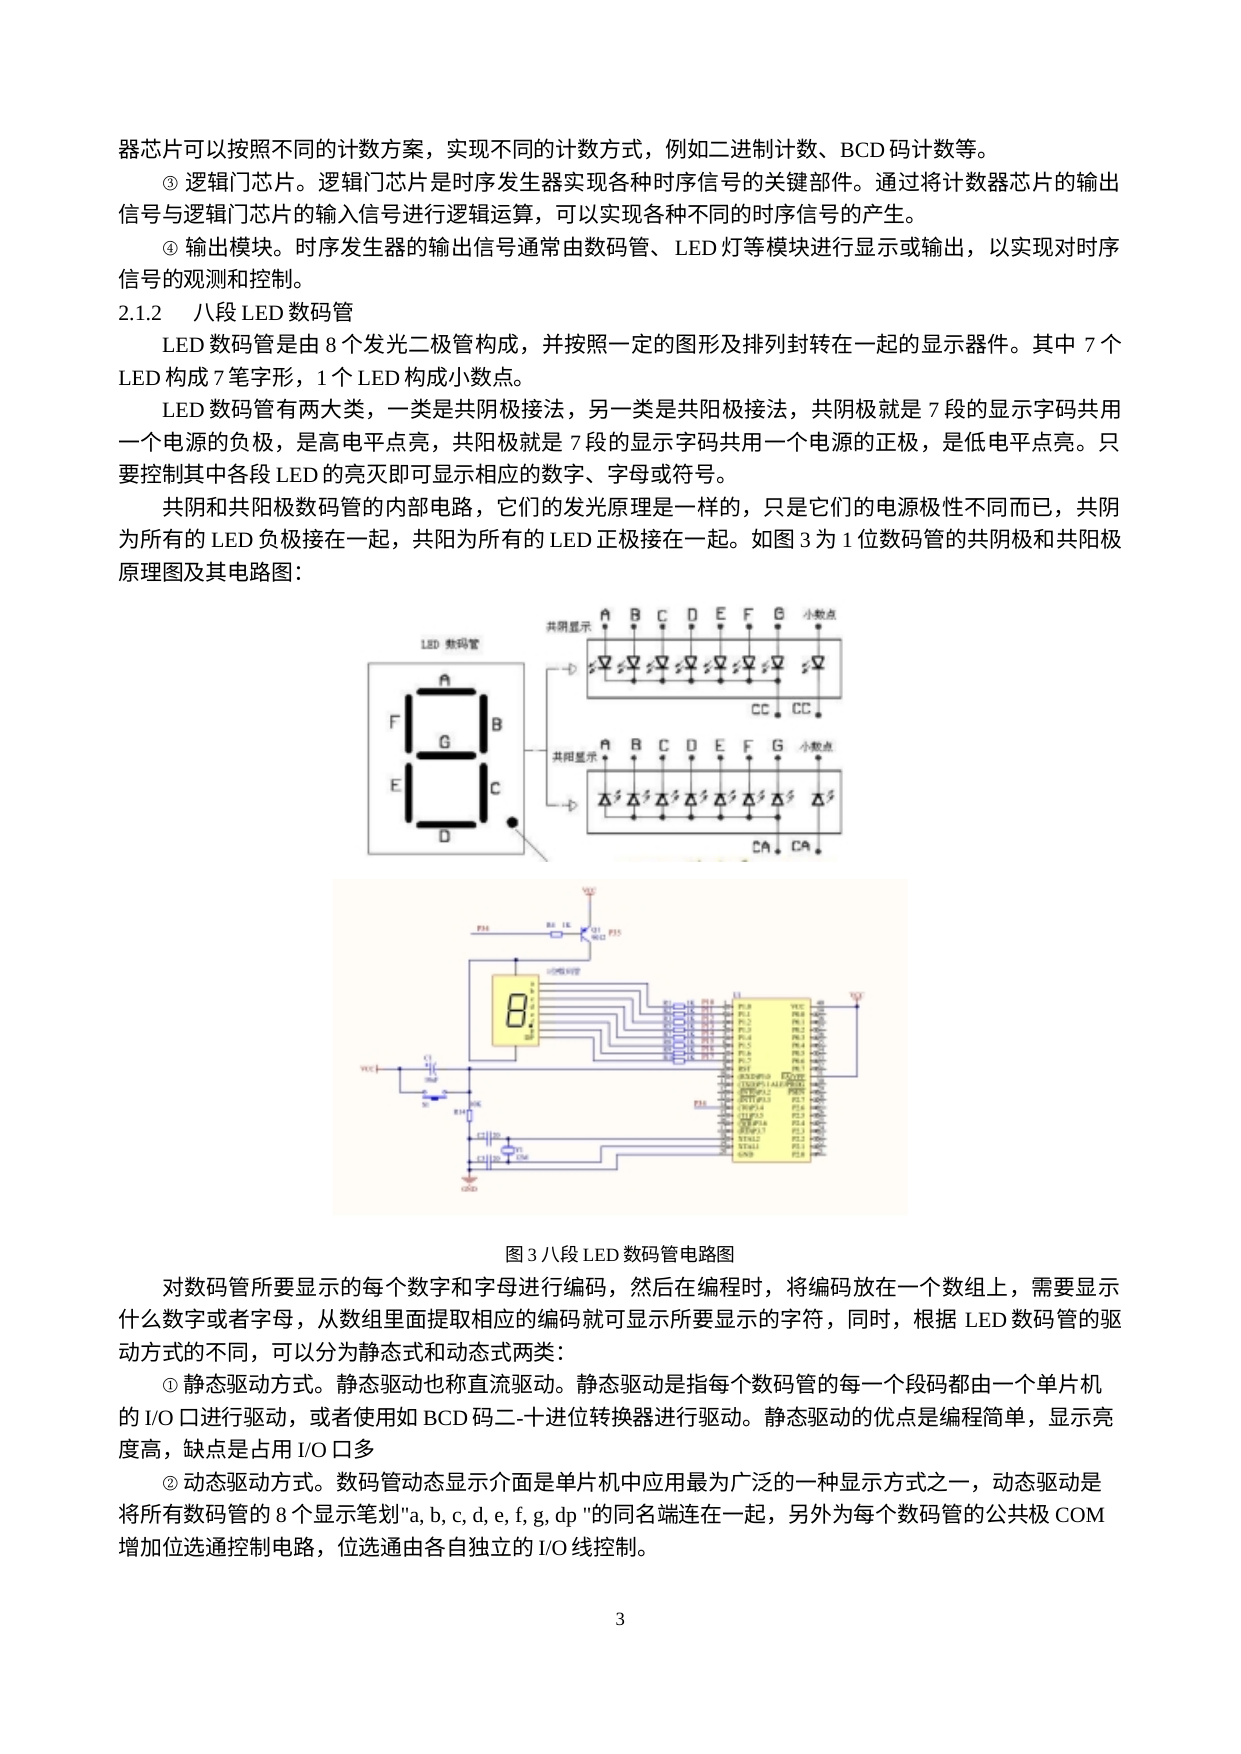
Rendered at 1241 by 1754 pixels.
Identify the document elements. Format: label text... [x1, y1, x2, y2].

text LED数码管是由8个发光二极管构成，并按照一定的图形及排列封转在一起的显示器件。其中7个LED构成7笔字形，1个LED构成小数点。 [118, 327, 1122, 392]
text LED数码管有两大类，一类是共阴极接法，另一类是共阳极接法，共阴极就是7段的显示字码共用一个电源的负极，是高电平点亮，共阳极就是7段的显示字码共用一个电源的正极，是低电平点亮。只要控制其中各段LED的亮灭即可显示相应的数字、字母或符号。 [118, 392, 1122, 489]
list ①静态驱动方式。静态驱动也称直流驱动。静态驱动是指每个数码管的每一个段码都由一个单片机的I/O口进行驱动，或者使用如BCD码二-十进位转换器进行驱动。静态驱动的优点是编程简单，显示亮度高，缺点是占用I/O口多 [118, 1367, 1122, 1464]
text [118, 132, 1122, 164]
picture [329, 586, 911, 862]
picture [332, 879, 908, 1217]
text 图3 八段LED数码管电路图 [118, 1237, 1122, 1269]
text ④ 输出模块。时序发生器的输出信号通常由数码管、LED灯等模块进行显示或输出，以实现对时序信号的观测和控制。 [118, 229, 1122, 294]
text 对数码管所要显示的每个数字和字母进行编码，然后在编程时，将编码放在一个数组上，需要显示什么数字或者字母，从数组里面提取相应的编码就可显示所要显示的字符，同时，根据LED数码管的驱动方式的不同，可以分为静态式和动态式两类： [118, 1269, 1122, 1367]
text 八段LED数码管 [118, 294, 1122, 327]
list ②动态驱动方式。数码管动态显示介面是单片机中应用最为广泛的一种显示方式之一，动态驱动是将所有数码管的8个显示笔划"a, b, c, d, e, f, g, dp "的同名端连在一起，另外为每个数码管的公共极COM增加位选通控制电路，位选通由各自独立的I/O线控制。 [118, 1464, 1122, 1562]
text 共阴和共阳极数码管的内部电路，它们的发光原理是一样的，只是它们的电源极性不同而已，共阴为所有的LED负极接在一起，共阳为所有的LED正极接在一起。如图3为1位数码管的共阴极和共阳极原理图及其电路图： [118, 489, 1122, 587]
text ③ 逻辑门芯片。逻辑门芯片是时序发生器实现各种时序信号的关键部件。通过将计数器芯片的输出信号与逻辑门芯片的输入信号进行逻辑运算，可以实现各种不同的时序信号的产生。 [118, 164, 1122, 229]
